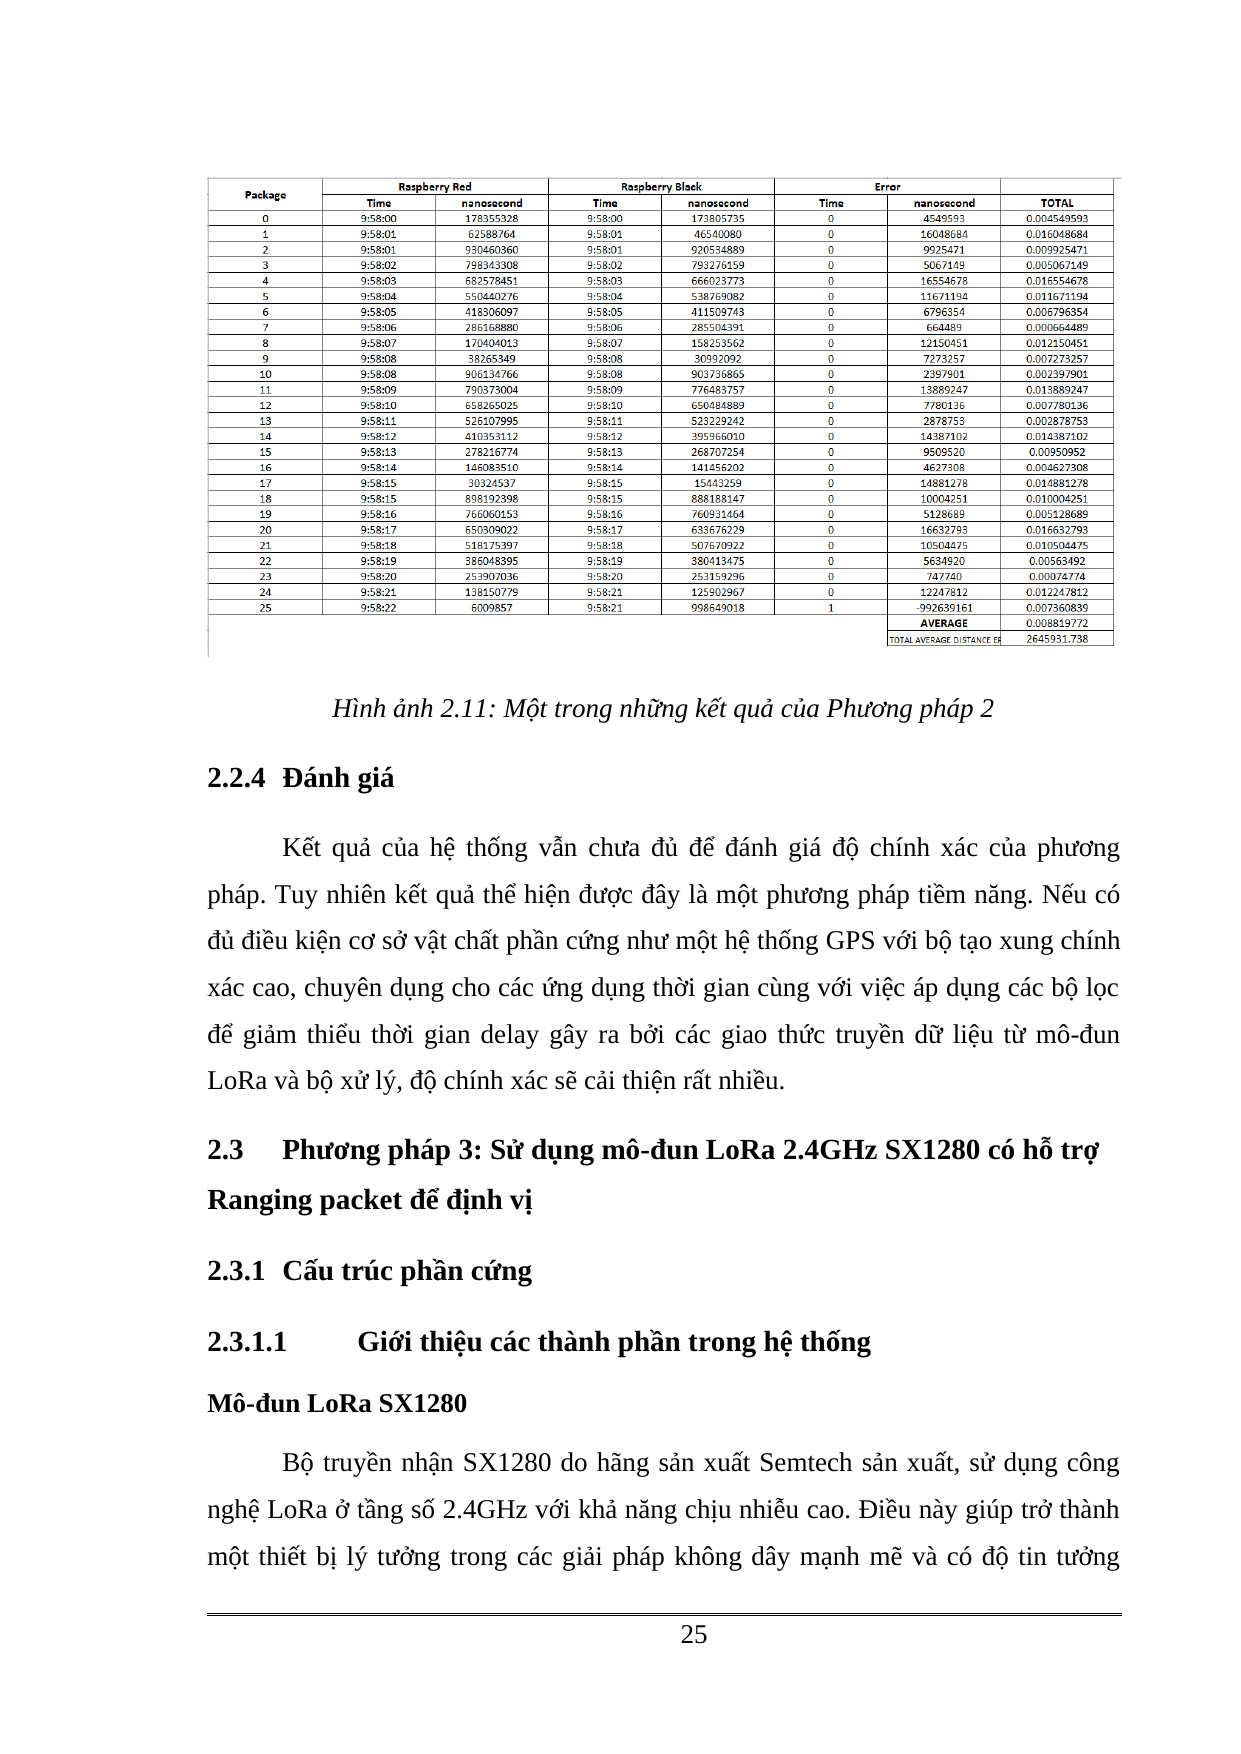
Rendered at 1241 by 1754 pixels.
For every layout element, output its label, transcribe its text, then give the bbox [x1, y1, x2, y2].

text Mô-đun LoRa SX1280 [207, 1387, 1122, 1418]
text Hình ảnh 2.11: Một trong những kết quả của Phương pháp 2 [207, 692, 1122, 724]
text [207, 1447, 1122, 1571]
text 2.3.1.1 Giới thiệu các thành phần trong hệ thống [207, 1324, 1122, 1358]
picture [207, 177, 1122, 657]
text 2.3.1 Cấu trúc phần cứng [207, 1253, 1122, 1287]
text 2.2.4 Đánh giá [207, 760, 1122, 793]
text 2.3 Phương pháp 3: Sử dụng mô-đun LoRa 2.4GHz SX1280 có hỗ trợ Ranging packet để định vị [207, 1132, 1122, 1216]
text Kết quả của hệ thống vẫn chưa đủ để đánh giá độ chính xác của phương pháp. Tuy nhiên kết quả thể hiện được đây là một phương pháp tiềm năng. Nếu có đủ điều kiện cơ sở vật chất phần cứng như một hệ thống GPS với bộ tạo xung chính xác cao, chuyên dụng cho các ứng dụng thời gian cùng với việc áp dụng các bộ lọc để giảm thiểu thời gian delay gây ra bởi các giao thức truyền dữ liệu từ mô-đun LoRa và bộ xử lý, độ chính xác sẽ cải thiện rất nhiều. [207, 831, 1122, 1096]
